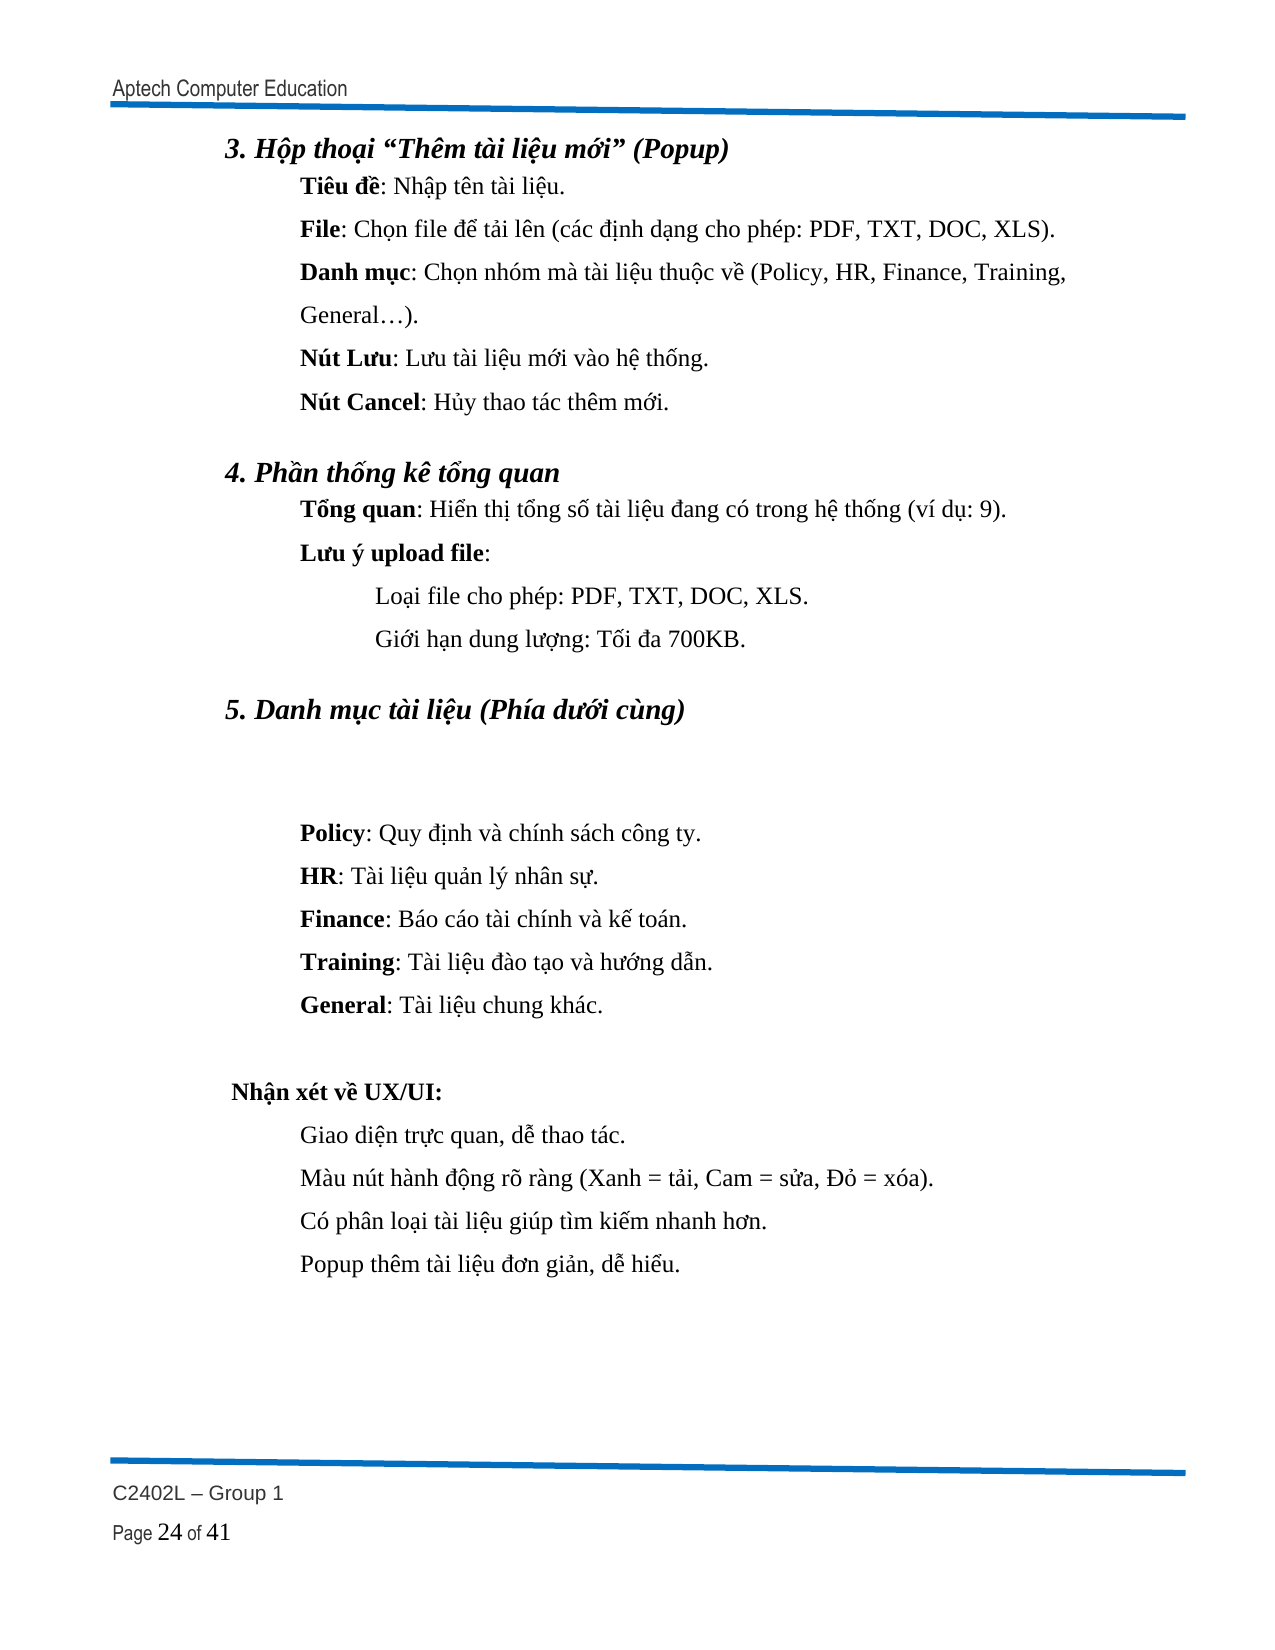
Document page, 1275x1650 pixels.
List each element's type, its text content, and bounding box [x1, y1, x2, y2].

text Loại file cho phép: PDF, TXT, DOC, XLS. [375, 581, 1106, 609]
text Giới hạn dung lượng: Tối đa 700KB. [375, 624, 1106, 653]
text Màu nút hành động rõ ràng (Xanh = tải, Cam = sửa, Đỏ = xóa). [300, 1163, 1106, 1192]
text Nút Cancel: Hủy thao tác thêm mới. [300, 387, 1106, 415]
text Popup thêm tài liệu đơn giản, dễ hiểu. [300, 1249, 1106, 1278]
text Finance: Báo cáo tài chính và kế toán. [300, 904, 1106, 933]
text Nút Lưu: Lưu tài liệu mới vào hệ thống. [300, 343, 1106, 372]
text Policy: Quy định và chính sách công ty. [300, 818, 1106, 847]
subtitle 5. Danh mục tài liệu (Phía dưới cùng) [225, 692, 1106, 726]
text Training: Tài liệu đào tạo và hướng dẫn. [300, 947, 1106, 976]
subtitle 3. Hộp thoại “Thêm tài liệu mới” (Popup) [225, 131, 1106, 165]
text Giao diện trực quan, dễ thao tác. [300, 1120, 1106, 1149]
text File: Chọn file để tải lên (các định dạng cho phép: PDF, TXT, DOC, XLS). [300, 214, 1106, 243]
text Tiêu đề: Nhập tên tài liệu. [300, 171, 1106, 200]
subtitle 4. Phần thống kê tổng quan [225, 455, 1106, 488]
text Tổng quan: Hiển thị tổng số tài liệu đang có trong hệ thống (ví dụ: 9). [300, 494, 1106, 523]
text General: Tài liệu chung khác. [300, 991, 1106, 1019]
text Lưu ý upload file: [300, 538, 1106, 566]
text HR: Tài liệu quản lý nhân sự. [300, 861, 1106, 890]
text Danh mục: Chọn nhóm mà tài liệu thuộc về (Policy, HR, Finance, Training, General…). [300, 257, 1106, 329]
text Nhận xét về UX/UI: [225, 1077, 1106, 1106]
text Có phân loại tài liệu giúp tìm kiếm nhanh hơn. [300, 1206, 1106, 1235]
